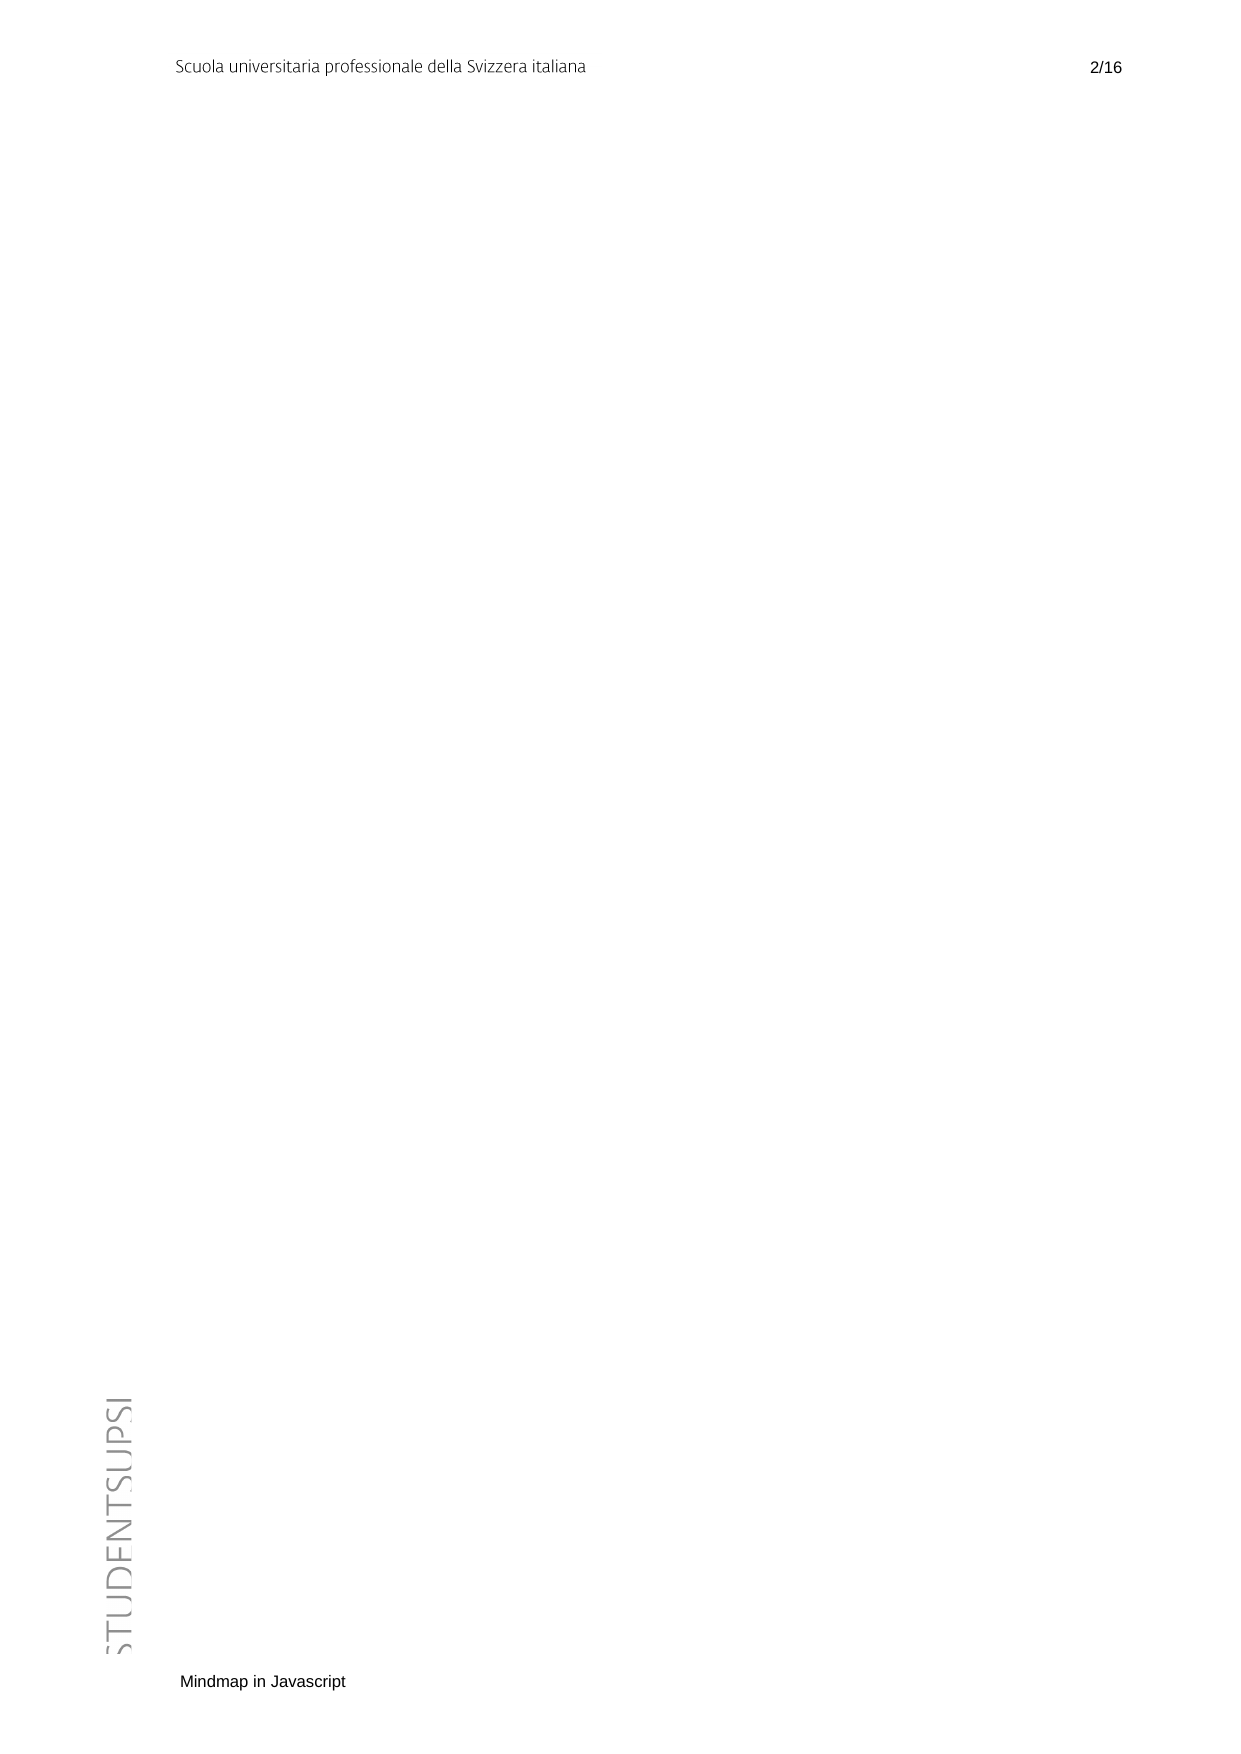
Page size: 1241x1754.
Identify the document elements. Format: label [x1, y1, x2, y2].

picture [168, 53, 602, 80]
picture [106, 1399, 132, 1654]
